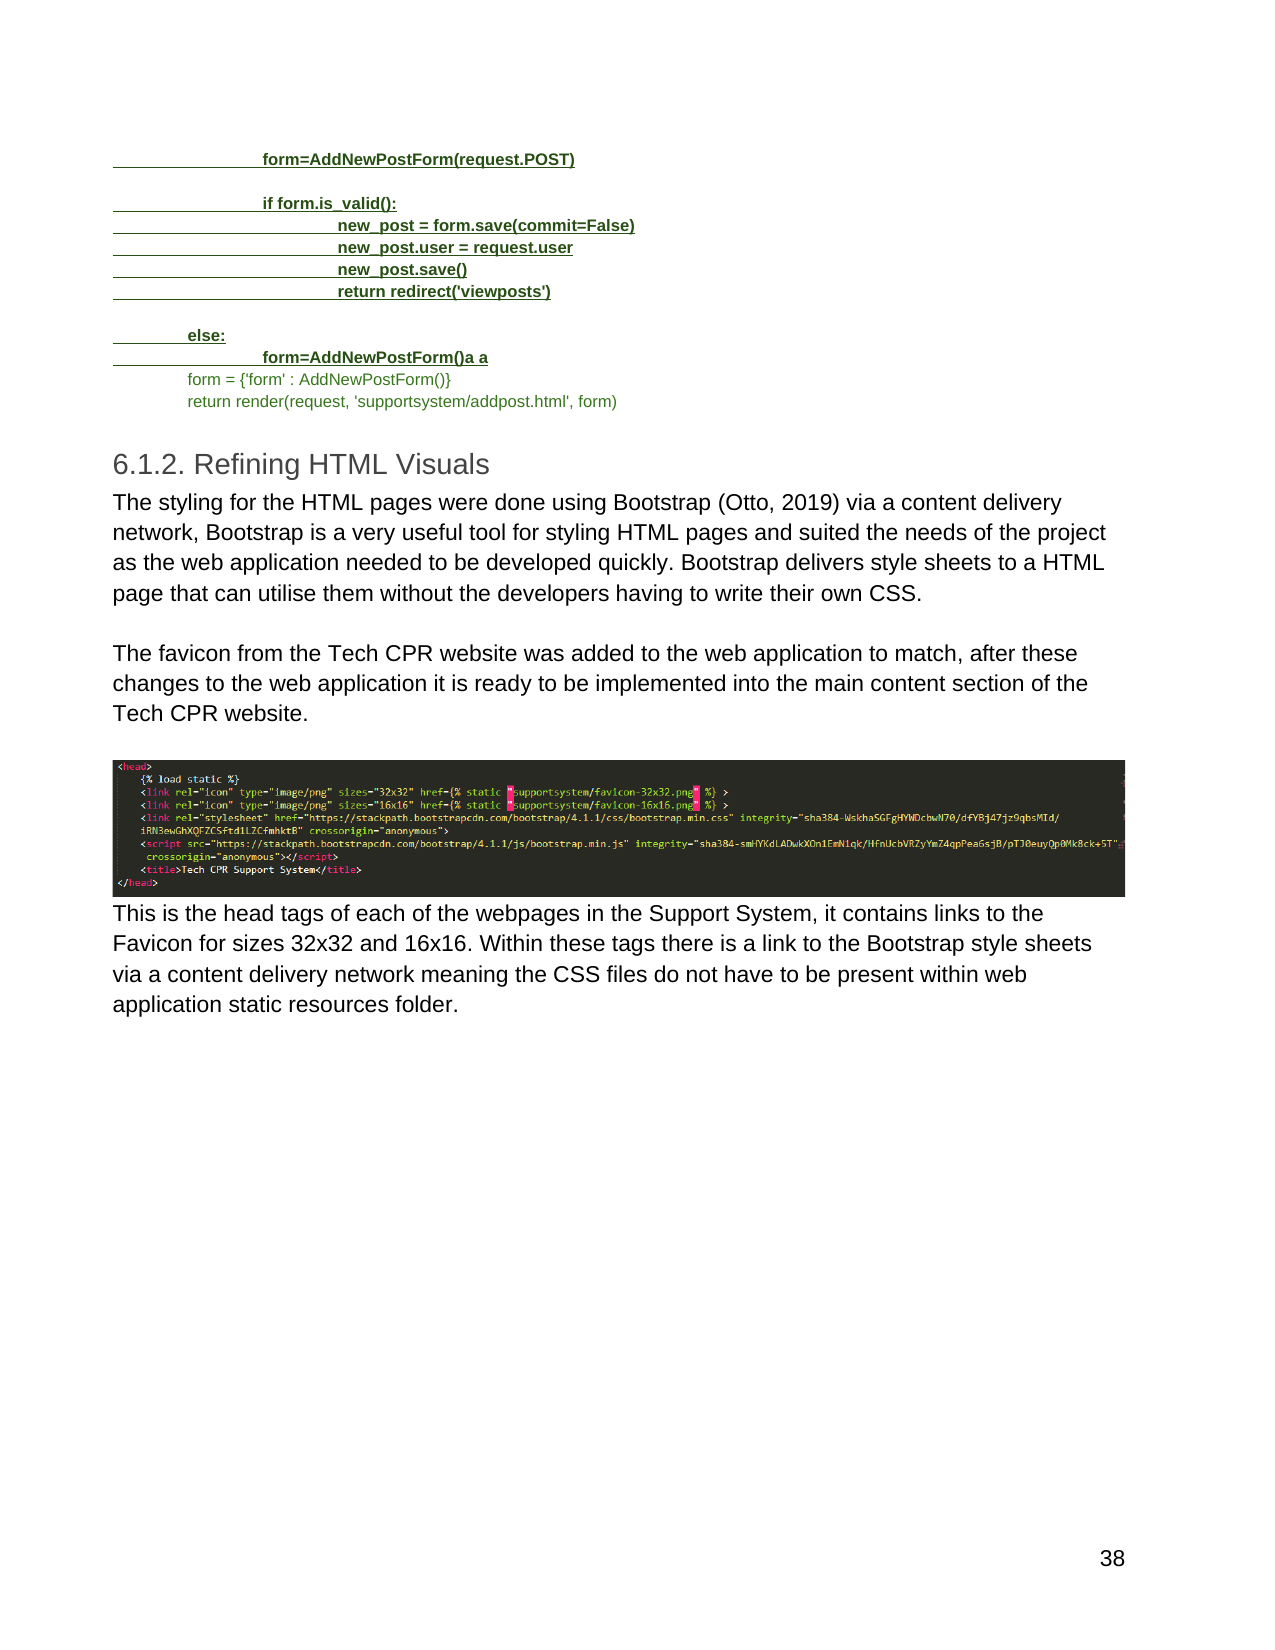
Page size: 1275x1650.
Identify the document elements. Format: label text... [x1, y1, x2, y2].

text new_post.user = request.user [112, 238, 1125, 257]
text return redirect('viewposts') [112, 282, 1125, 301]
text if form.is_valid(): [112, 194, 1125, 213]
text This is the head tags of each of the webpages in the Support System, it contains links to the Favicon for sizes 32x32 and 16x16. Within these tags there is a link to the Bootstrap style sheets via a content delivery network meaning the CSS files do not have to be present within web application static resources folder. [112, 900, 1125, 1017]
text The styling for the HTML pages were done using Bootstrap (Otto, 2019) via a content delivery network, Bootstrap is a very useful tool for styling HTML pages and suited the needs of the project as the web application needed to be developed quickly. Bootstrap delivers style sheets to a HTML page that can utilise them without the developers having to write their own CSS. [112, 489, 1125, 606]
subtitle 6.1.2. Refining HTML Visuals [112, 447, 1125, 481]
picture [112, 760, 1125, 897]
text else: [112, 326, 1125, 345]
text new_post = form.save(commit=False) [112, 216, 1125, 235]
text form=AddNewPostForm()a a [112, 348, 1125, 367]
text form = {'form' : AddNewPostForm()} [112, 370, 1125, 389]
text return render(request, 'supportsystem/addpost.html', form) [112, 392, 1125, 411]
text form=AddNewPostForm(request.POST) [112, 150, 1125, 169]
text The favicon from the Tech CPR website was added to the web application to match, after these changes to the web application it is ready to be implemented into the main content section of the Tech CPR website. [112, 640, 1125, 727]
text new_post.save() [112, 260, 1125, 279]
